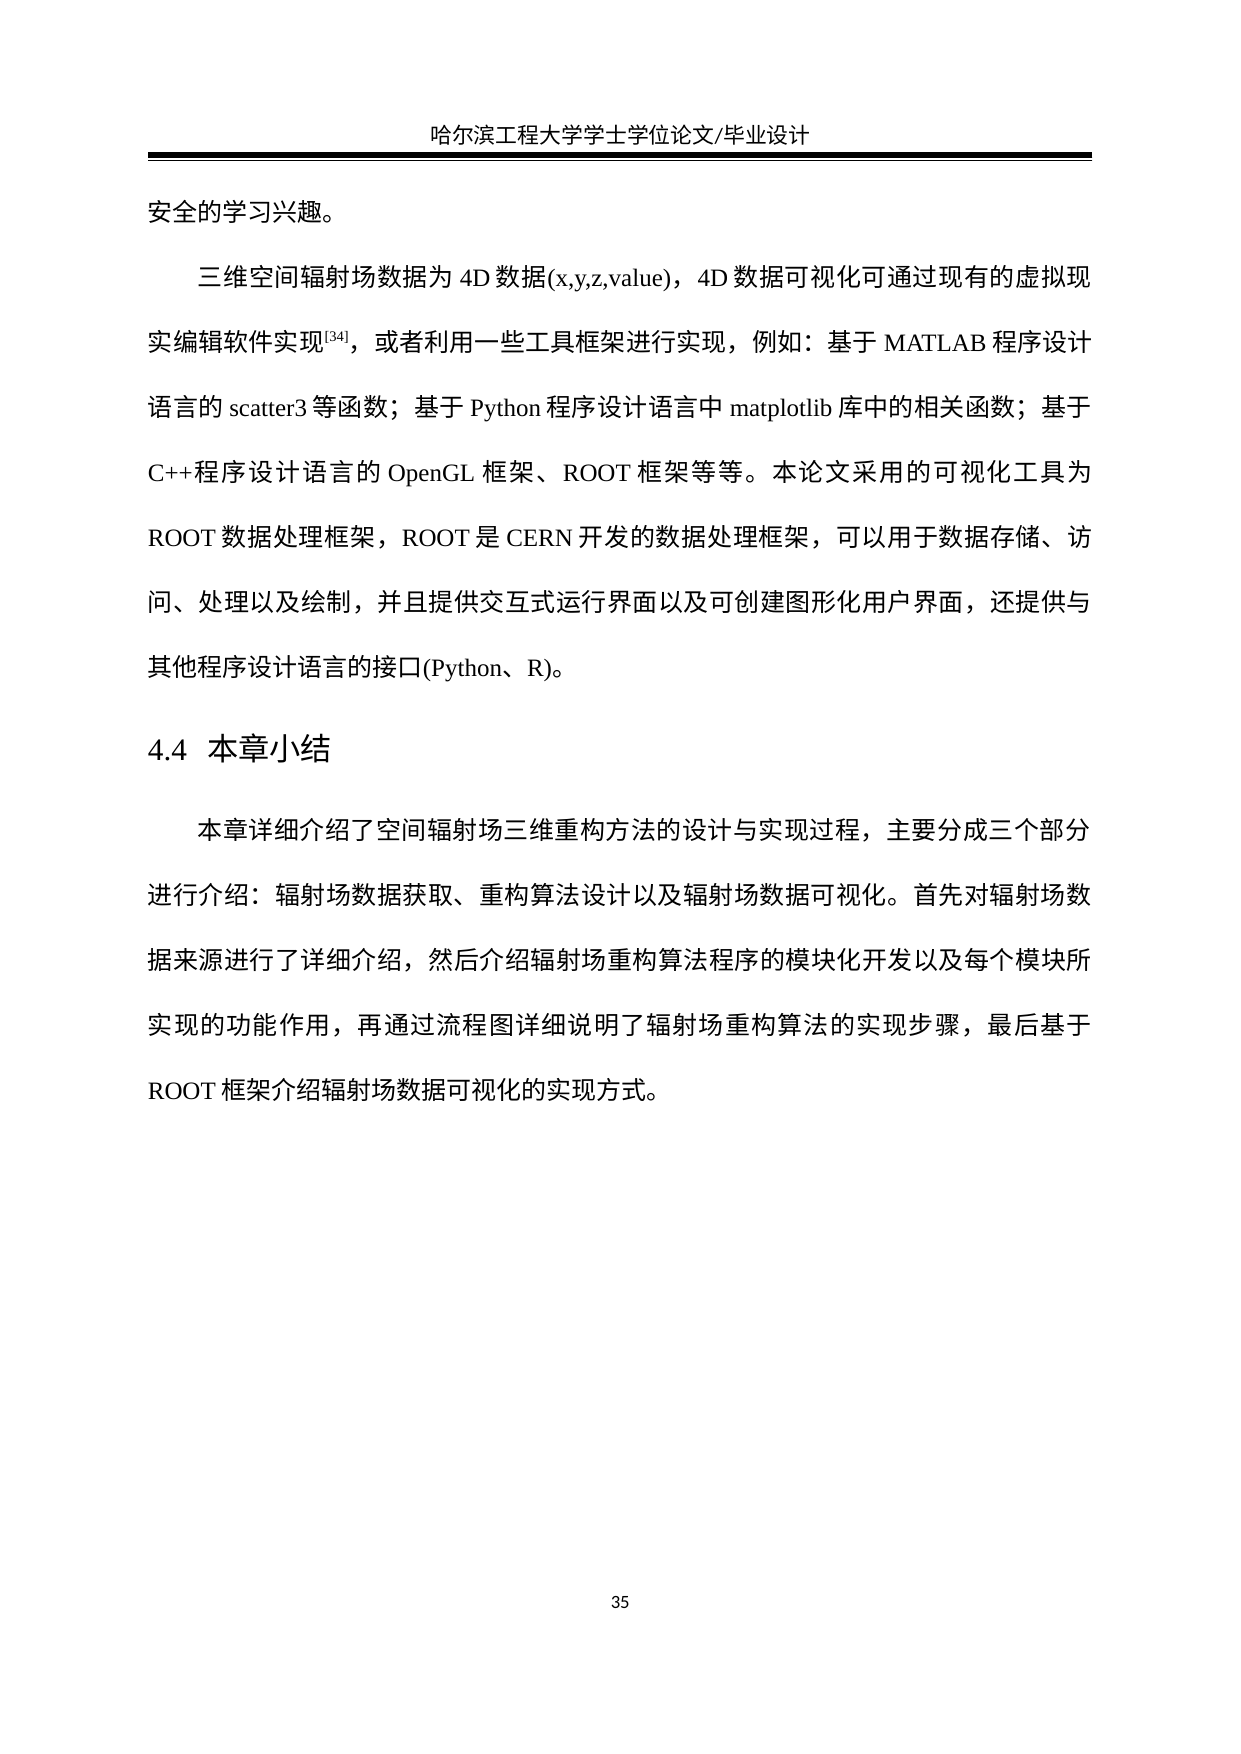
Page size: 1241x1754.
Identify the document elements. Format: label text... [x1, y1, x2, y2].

text 三维空间辐射场数据为4D数据(x,y,z,value)，4D数据可视化可通过现有的虚拟现实编辑软件实现[34]，或者利用一些工具框架进行实现，例如：基于MATLAB程序设计语言的scatter3等函数；基于Python程序设计语言中matplotlib库中的相关函数；基于C++程序设计语言的OpenGL框架、ROOT框架等等。本论文采用的可视化工具为ROOT数据处理框架，ROOT是CERN开发的数据处理框架，可以用于数据存储、访问、处理以及绘制，并且提供交互式运行界面以及可创建图形化用户界面，还提供与其他程序设计语言的接口(Python、R)。 [148, 243, 1092, 698]
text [148, 178, 1092, 243]
text 本章详细介绍了空间辐射场三维重构方法的设计与实现过程，主要分成三个部分进行介绍：辐射场数据获取、重构算法设计以及辐射场数据可视化。首先对辐射场数据来源进行了详细介绍，然后介绍辐射场重构算法程序的模块化开发以及每个模块所实现的功能作用，再通过流程图详细说明了辐射场重构算法的实现步骤，最后基于ROOT框架介绍辐射场数据可视化的实现方式。 [148, 796, 1092, 1121]
list 本章小结 [148, 714, 1092, 779]
